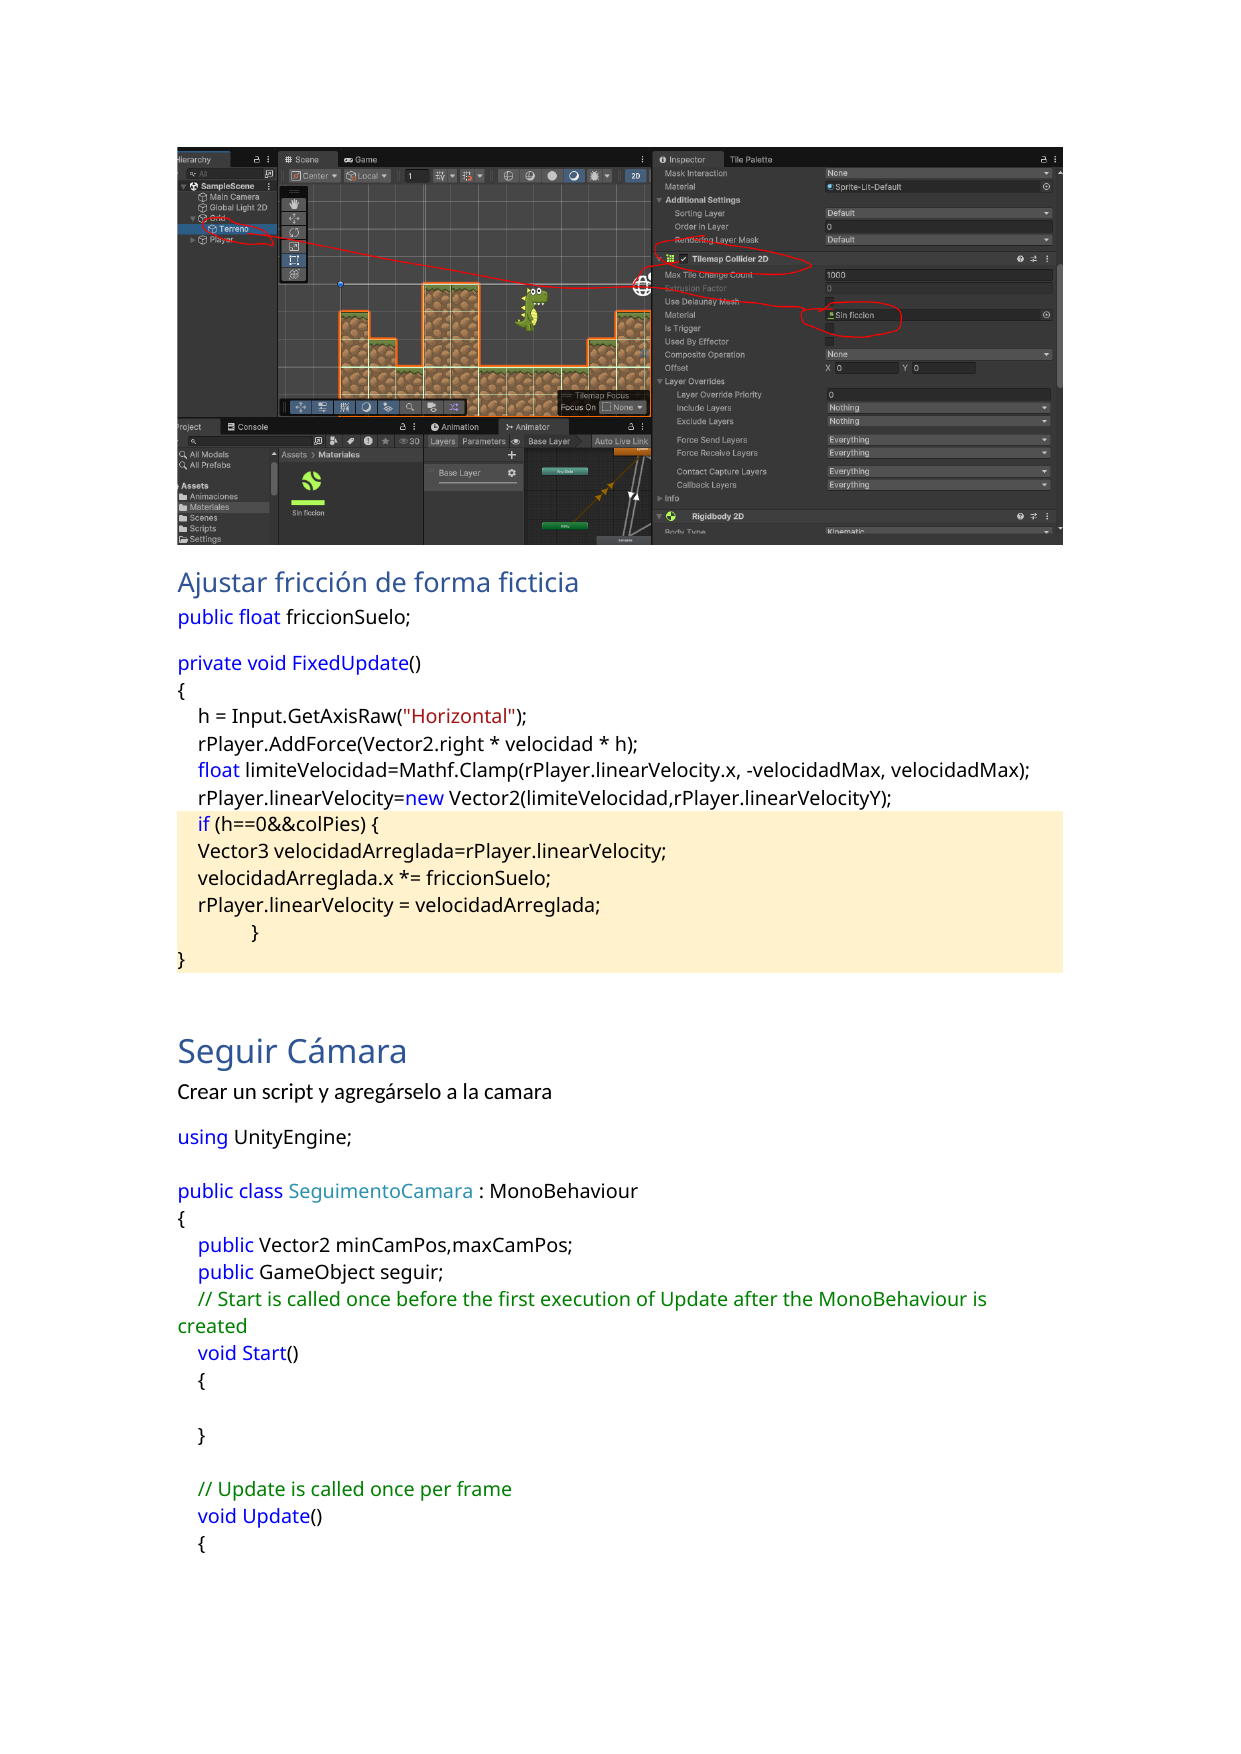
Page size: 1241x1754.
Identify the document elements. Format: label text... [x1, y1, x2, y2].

text public Vector2 minCamPos,maxCamPos; [177, 1232, 1063, 1258]
text public GameObject seguir; [177, 1258, 1063, 1286]
text private void FixedUpdate() [177, 649, 1063, 676]
subtitle Seguir Cámara [177, 1028, 1063, 1073]
text velocidadArreglada.x *= friccionSuelo; [177, 865, 1063, 892]
text if (h==0&&colPies) { [177, 811, 1063, 838]
text { [177, 676, 1063, 703]
text { [177, 1204, 1063, 1232]
text void Start() [177, 1339, 1063, 1366]
text // Update is called once per frame [177, 1475, 1063, 1502]
text public class SeguimentoCamara : MonoBehaviour [177, 1178, 1063, 1204]
text { [177, 1366, 1063, 1393]
subtitle Ajustar fricción de forma ficticia [177, 563, 1063, 600]
text Crear un script y agregárselo a la camara [177, 1077, 1063, 1105]
text float limiteVelocidad=Mathf.Clamp(rPlayer.linearVelocity.x, -velocidadMax, velocidadMax); [177, 757, 1063, 784]
text h = Input.GetAxisRaw("Horizontal"); [177, 703, 1063, 730]
text Vector3 velocidadArreglada=rPlayer.linearVelocity; [177, 838, 1063, 865]
text { [177, 1529, 1063, 1556]
text rPlayer.linearVelocity = velocidadArreglada; [177, 892, 1063, 919]
text using UnityEngine; [177, 1124, 1063, 1151]
text void Update() [177, 1502, 1063, 1529]
text public float friccionSuelo; [177, 603, 1063, 630]
text // Start is called once before the first execution of Update after the MonoBehaviour is created [177, 1286, 1063, 1339]
text rPlayer.linearVelocity=new Vector2(limiteVelocidad,rPlayer.linearVelocityY); [177, 784, 1063, 811]
picture [177, 147, 1063, 545]
text } [177, 919, 1063, 946]
text rPlayer.AddForce(Vector2.right * velocidad * h); [177, 730, 1063, 757]
text } [177, 946, 1063, 973]
text } [177, 1421, 1063, 1448]
